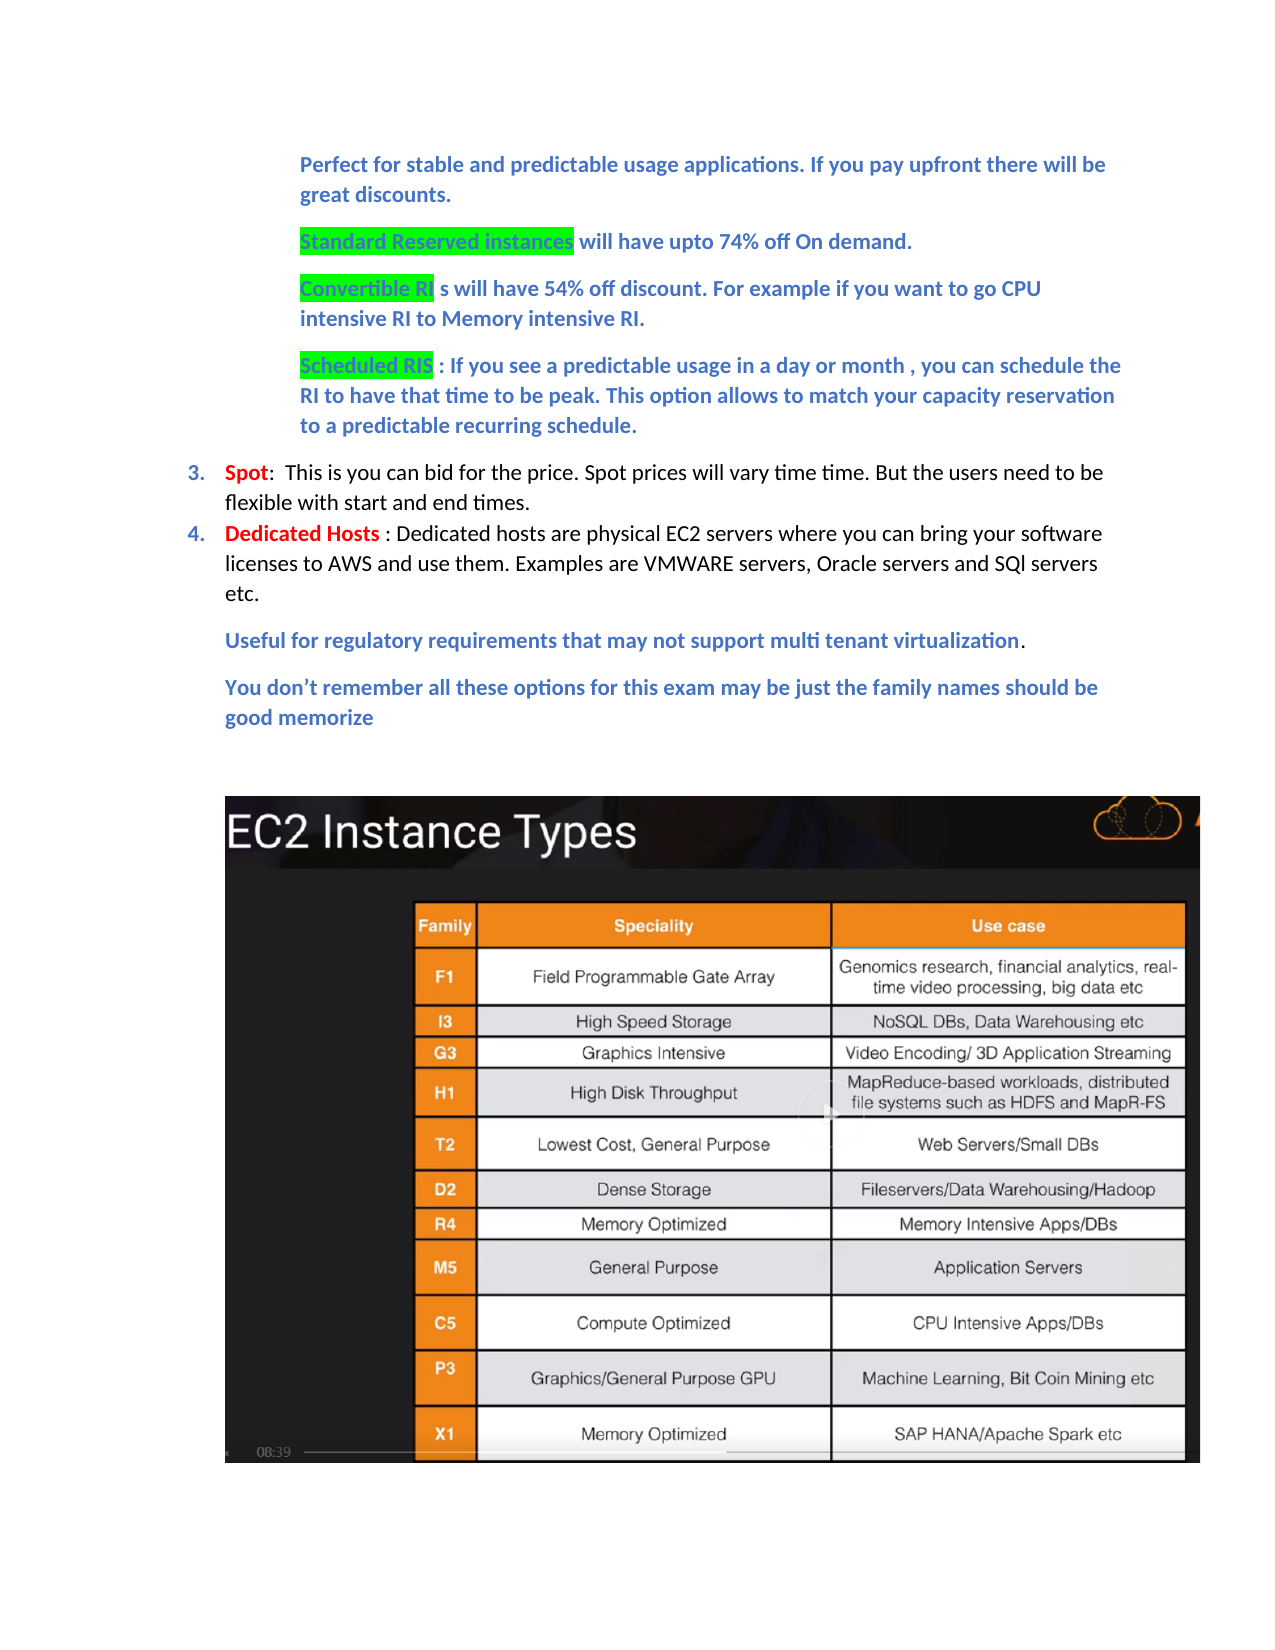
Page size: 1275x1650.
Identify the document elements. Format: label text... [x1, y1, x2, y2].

text You don’t remember all these options for this exam may be just the family names should be good memorize [225, 673, 1125, 731]
text Perfect for stable and predictable usage applications. If you pay upfront there will be great discounts. [300, 150, 1125, 208]
picture [225, 796, 1200, 1463]
text Scheduled RIS : If you see a predictable usage in a day or month , you can schedule the RI to have that time to be peak. This option allows to match your capacity reservation to a predictable recurring schedule. [300, 351, 1125, 439]
list Dedicated Hosts : Dedicated hosts are physical EC2 servers where you can bring your software licenses to AWS and use them. Examples are VMWARE servers, Oracle servers and SQl servers etc. [187, 519, 1125, 607]
text Standard Reserved instances will have upto 74% off On demand. [574, 227, 1125, 255]
text Convertible RI s will have 54% off discount. For example if you want to go CPU intensive RI to Memory intensive RI. [300, 274, 1125, 332]
text Useful for regulatory requirements that may not support multi tenant virtualization. [225, 626, 1125, 654]
list Spot: This is you can bid for the price. Spot prices will vary time time. But the users need to be flexible with start and end times. [187, 458, 1125, 517]
